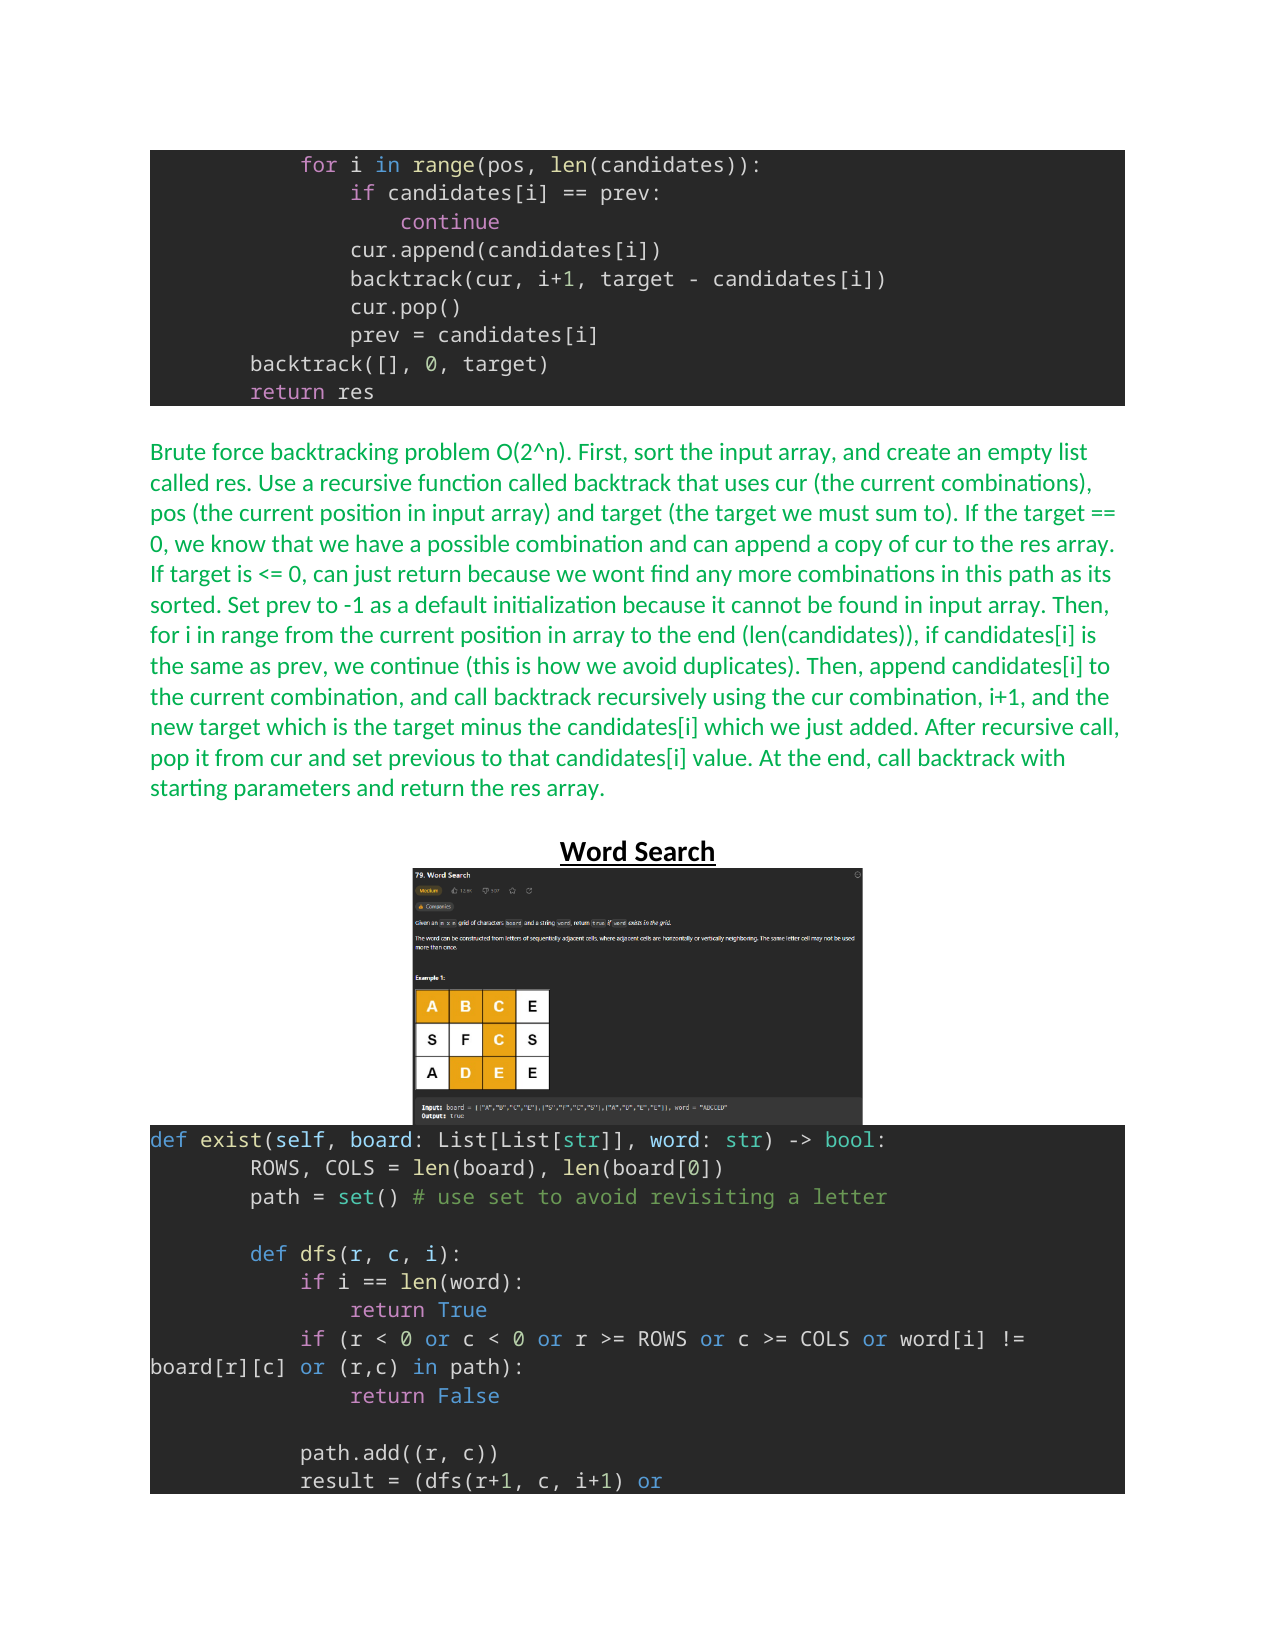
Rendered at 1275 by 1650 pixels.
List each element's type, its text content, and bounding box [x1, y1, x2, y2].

text cur.pop() [150, 292, 1125, 321]
text if candidates[i] == prev: [150, 178, 1125, 207]
text path.add((r, c)) [150, 1438, 1125, 1466]
text ROWS, COLS = len(board), len(board[0]) [150, 1153, 1125, 1182]
text return res [150, 377, 1125, 406]
text prev = candidates[i] [150, 321, 1125, 349]
text path = set() # use set to avoid revisiting a letter [150, 1182, 1125, 1210]
text Brute force backtracking problem O(2^n). First, sort the input array, and create an empty list called res. Use a recursive function called backtrack that uses cur (the current combinations), pos (the current position in input array) and target (the target we must sum to). If the target == 0, we know that we have a possible combination and can append a copy of cur to the res array. If target is <= 0, can just return because we wont find any more combinations in this path as its sorted. Set prev to -1 as a default initialization because it cannot be found in input array. Then, for i in range from the current position in array to the end (len(candidates)), if candidates[i] is the same as prev, we continue (this is how we avoid duplicates). Then, append candidates[i] to the current combination, and call backtrack recursively using the cur combination, i+1, and the new target which is the target minus the candidates[i] which we just added. After recursive call, pop it from cur and set previous to that candidates[i] value. At the end, call backtrack with starting parameters and return the res array. [150, 436, 1125, 803]
text for i in range(pos, len(candidates)): [150, 150, 1125, 178]
text return False [150, 1381, 1125, 1409]
text Word Search [150, 833, 1125, 869]
text backtrack([], 0, target) [150, 349, 1125, 377]
text cur.append(candidates[i]) [150, 235, 1125, 264]
text continue [150, 207, 1125, 235]
text result = (dfs(r+1, c, i+1) or [150, 1466, 1125, 1494]
text if i == len(word): [150, 1267, 1125, 1296]
text backtrack(cur, i+1, target - candidates[i]) [150, 264, 1125, 292]
text if (r < 0 or c < 0 or r >= ROWS or c >= COLS or word[i] != board[r][c] or (r,c) in path): [150, 1324, 1125, 1381]
text def exist(self, board: List[List[str]], word: str) -> bool: [150, 1125, 1125, 1153]
text def dfs(r, c, i): [150, 1239, 1125, 1267]
picture [412, 868, 863, 1125]
text return True [150, 1296, 1125, 1324]
